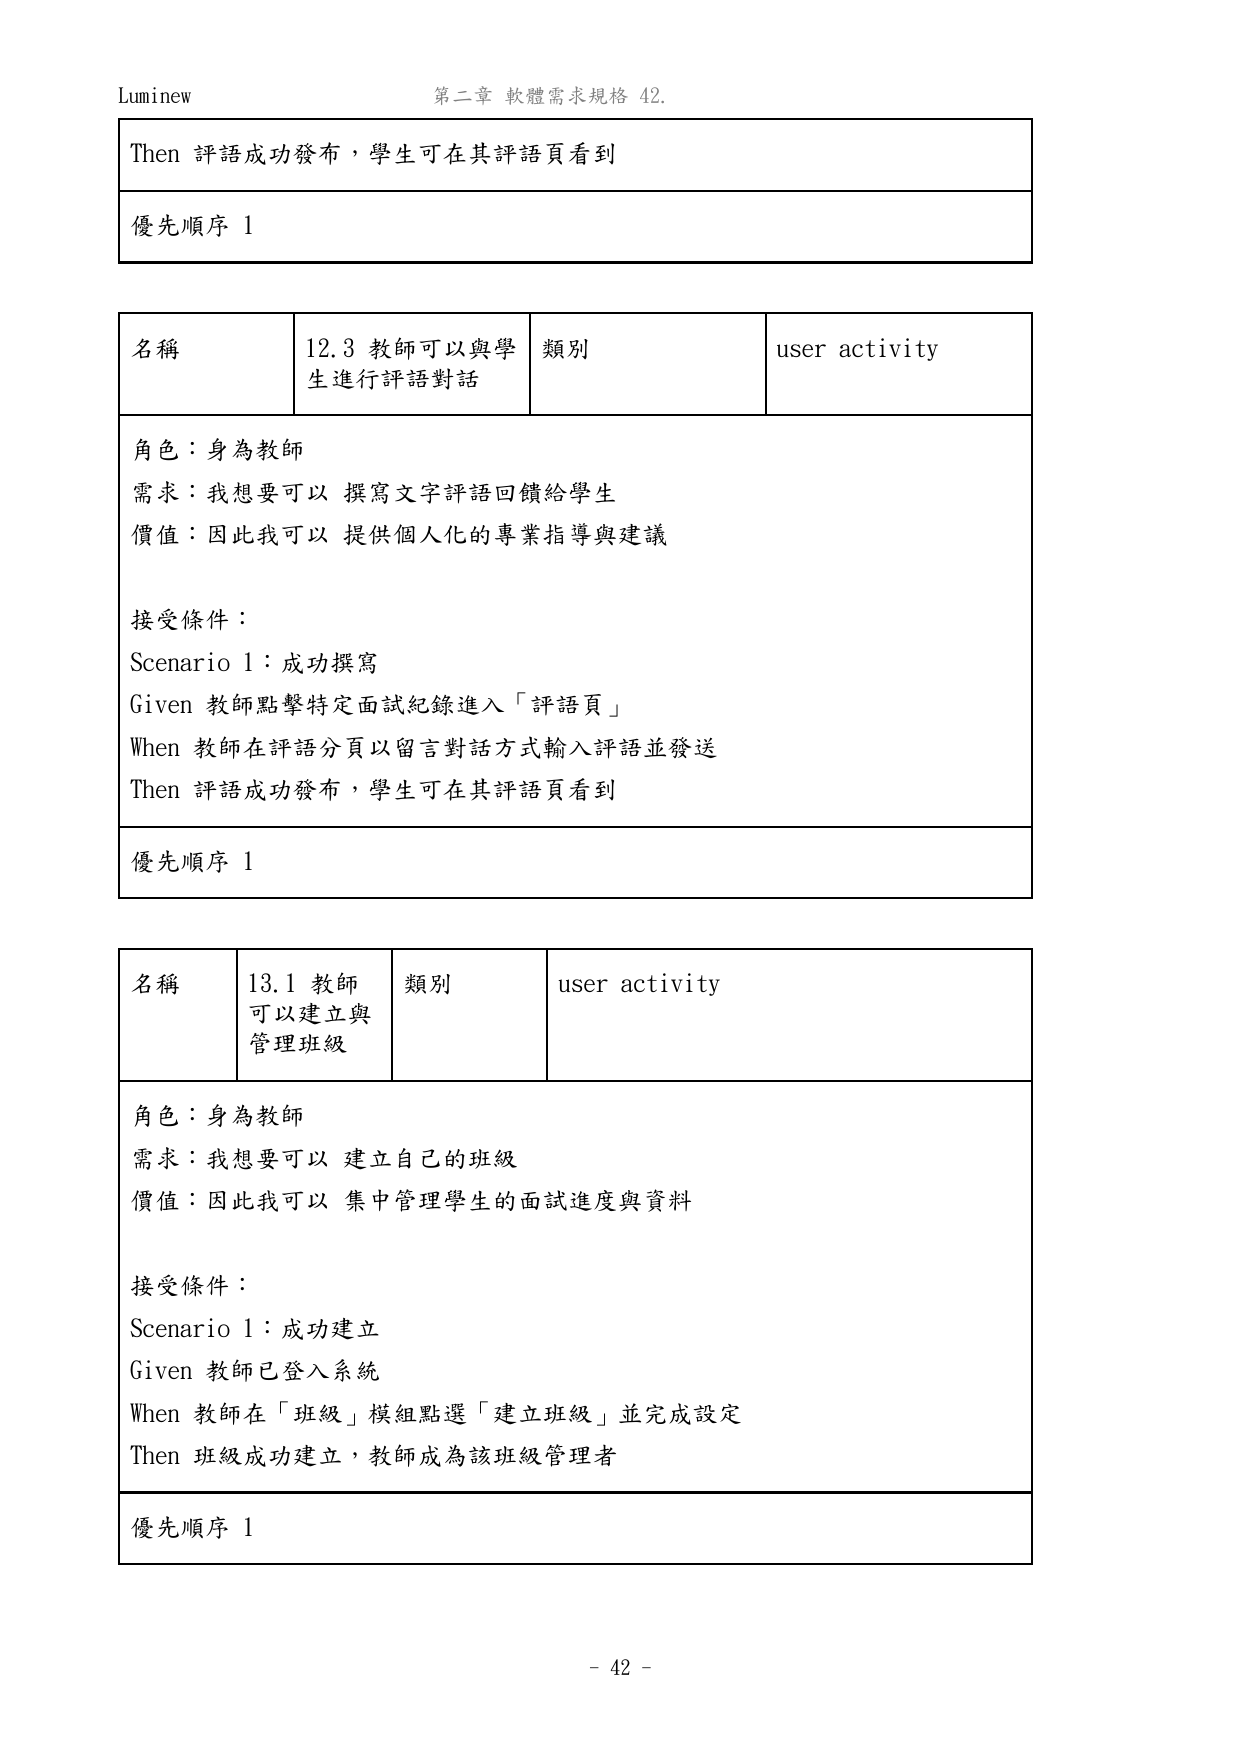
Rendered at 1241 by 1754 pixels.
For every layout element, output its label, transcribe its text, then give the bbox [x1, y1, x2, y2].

table_header 12.3 教師可以與學生進行評語對話 [295, 314, 529, 414]
table_cell 角色：身為教師 需求：我想要可以 建立自己的班級 價值：因此我可以 集中管理學生的面試進度與資料 接受條件： Scenario 1：成功建立 Given 教師已登入系統 When 教師在「班級」模組點選「建立班級」並完成設定 Then 班級成功建立，教師成為該班級管理者 [120, 1082, 1031, 1491]
table_header user activity [767, 314, 1031, 414]
table_cell 優先順序 1 [120, 1494, 1031, 1563]
table_header 名稱 [120, 950, 236, 1080]
table_header 類別 [531, 314, 765, 414]
table_header 類別 [393, 950, 546, 1080]
table_header 13.1 教師可以建立與管理班級 [238, 950, 391, 1080]
table_header user activity [548, 950, 1031, 1080]
table_cell 優先順序 1 [120, 828, 1031, 897]
table_cell 優先順序 1 [120, 192, 1031, 261]
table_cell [120, 120, 1031, 190]
table_header 名稱 [120, 314, 293, 414]
